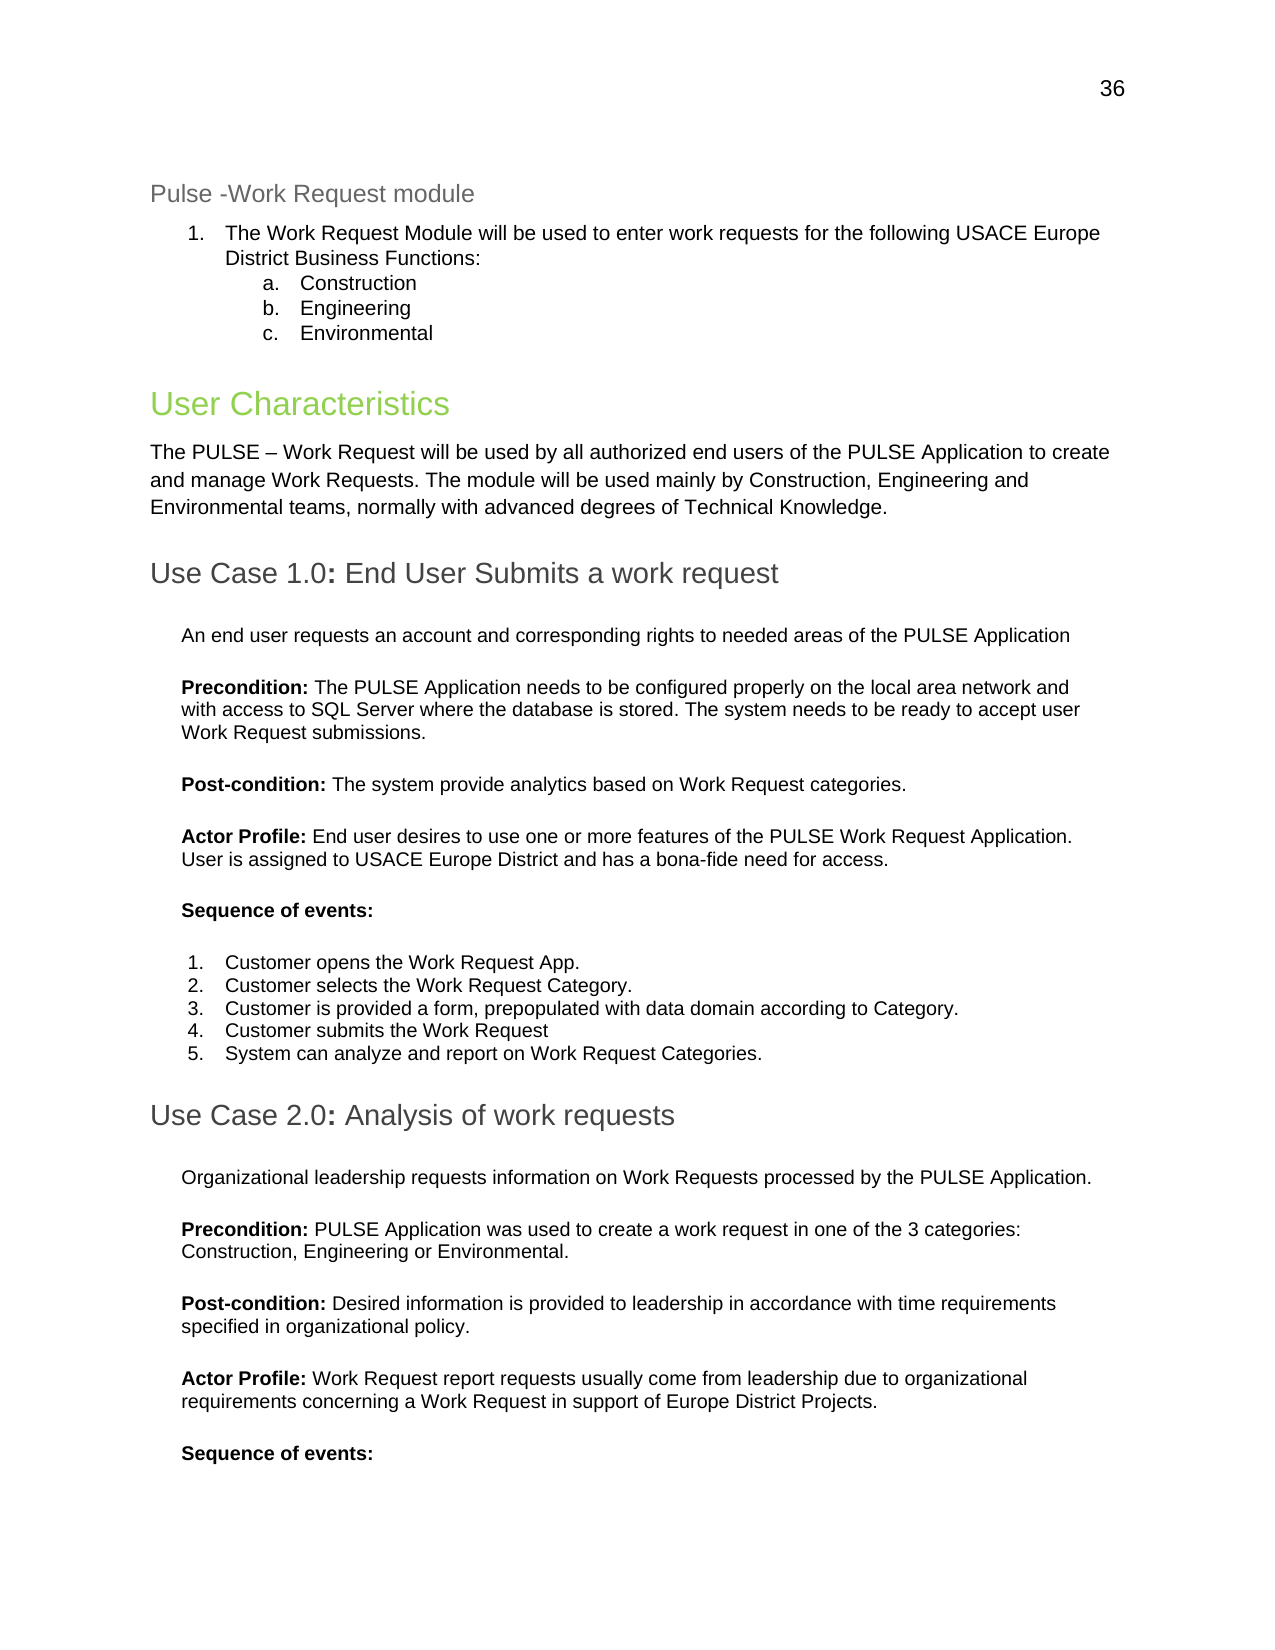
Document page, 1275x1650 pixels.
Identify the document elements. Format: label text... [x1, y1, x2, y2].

list The Work Request Module will be used to enter work requests for the following USACE Europe District Business Functions: [187, 221, 1125, 269]
text Sequence of events: [181, 899, 1094, 922]
list Construction [262, 271, 1125, 295]
text Sequence of events: [181, 1441, 1094, 1464]
text Actor Profile: End user desires to use one or more features of the PULSE Work Request Application. User is assigned to USACE Europe District and has a bona-fide need for access. [181, 825, 1094, 870]
list System can analyze and report on Work Request Categories. [187, 1042, 1125, 1065]
list Customer opens the Work Request App. [187, 951, 1125, 974]
text Actor Profile: Work Request report requests usually come from leadership due to organizational requirements concerning a Work Request in support of Europe District Projects. [181, 1367, 1094, 1412]
text Precondition: PULSE Application was used to create a work request in one of the 3 categories: Construction, Engineering or Environmental. [181, 1218, 1094, 1263]
list Customer submits the Work Request [187, 1019, 1125, 1042]
text An end user requests an account and corresponding rights to needed areas of the PULSE Application [181, 624, 1094, 646]
list Customer selects the Work Request Category. [187, 974, 1125, 997]
text Precondition: The PULSE Application needs to be configured properly on the local area network and with access to SQL Server where the database is stored. The system needs to be ready to accept user Work Request submissions. [181, 676, 1094, 744]
subtitle User Characteristics [150, 383, 1125, 422]
list Customer is provided a form, prepopulated with data domain according to Category. [187, 997, 1125, 1019]
subtitle Use Case 1.0: End User Submits a work request [150, 556, 1125, 589]
subtitle Pulse -Work Request module [150, 179, 1125, 208]
text Organizational leadership requests information on Work Requests processed by the PULSE Application. [181, 1166, 1094, 1188]
text Post-condition: Desired information is provided to leadership in accordance with time requirements specified in organizational policy. [181, 1292, 1094, 1338]
subtitle Use Case 2.0: Analysis of work requests [150, 1098, 1125, 1132]
text Post-condition: The system provide analytics based on Work Request categories. [181, 773, 1094, 796]
list Engineering [262, 296, 1125, 320]
text The PULSE – Work Request will be used by all authorized end users of the PULSE Application to create and manage Work Requests. The module will be used mainly by Construction, Engineering and Environmental teams, normally with advanced degrees of Technical Knowledge. [150, 440, 1125, 519]
list Environmental [262, 321, 1125, 345]
